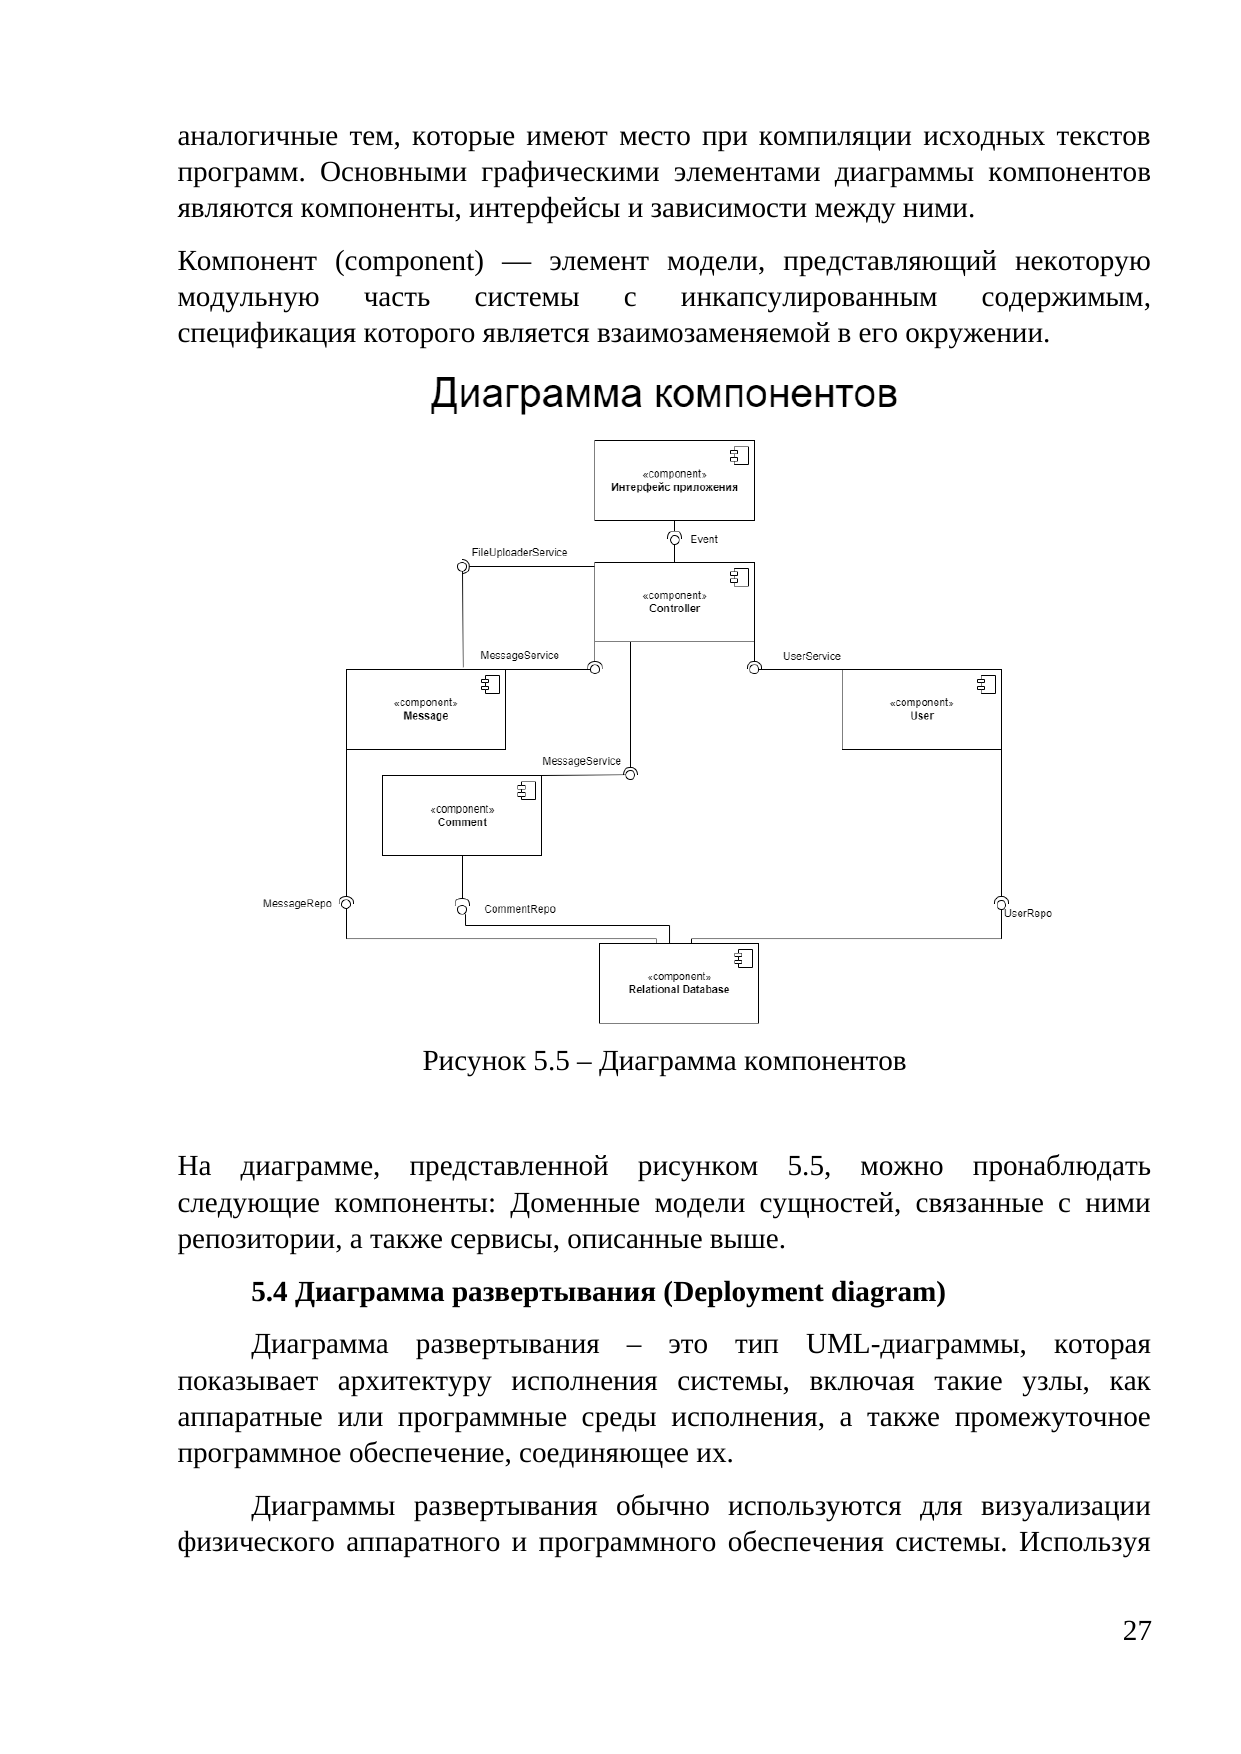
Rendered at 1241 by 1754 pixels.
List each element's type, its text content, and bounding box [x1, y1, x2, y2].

text 5.4 Диаграмма развертывания (Deployment diagram) [177, 1274, 1152, 1307]
picture [177, 368, 1152, 1024]
text На диаграмме, представленной рисунком 5.5, можно пронаблюдать следующие компоненты: Доменные модели сущностей, связанные с ними репозитории, а также сервисы, описанные выше. [177, 1148, 1152, 1254]
text Компонент (component) — элемент модели, представляющий некоторую модульную часть системы с инкапсулированным содержимым, спецификация которого является взаимозаменяемой в его окружении. [177, 243, 1152, 349]
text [177, 118, 1152, 224]
text Диаграмма развертывания – это тип UML-диаграммы, которая показывает архитектуру исполнения системы, включая такие узлы, как аппаратные или программные среды исполнения, а также промежуточное программное обеспечение, соединяющее их. [177, 1326, 1152, 1468]
text Рисунок 5.5 – Диаграмма компонентов [177, 1043, 1152, 1076]
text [177, 1488, 1152, 1557]
